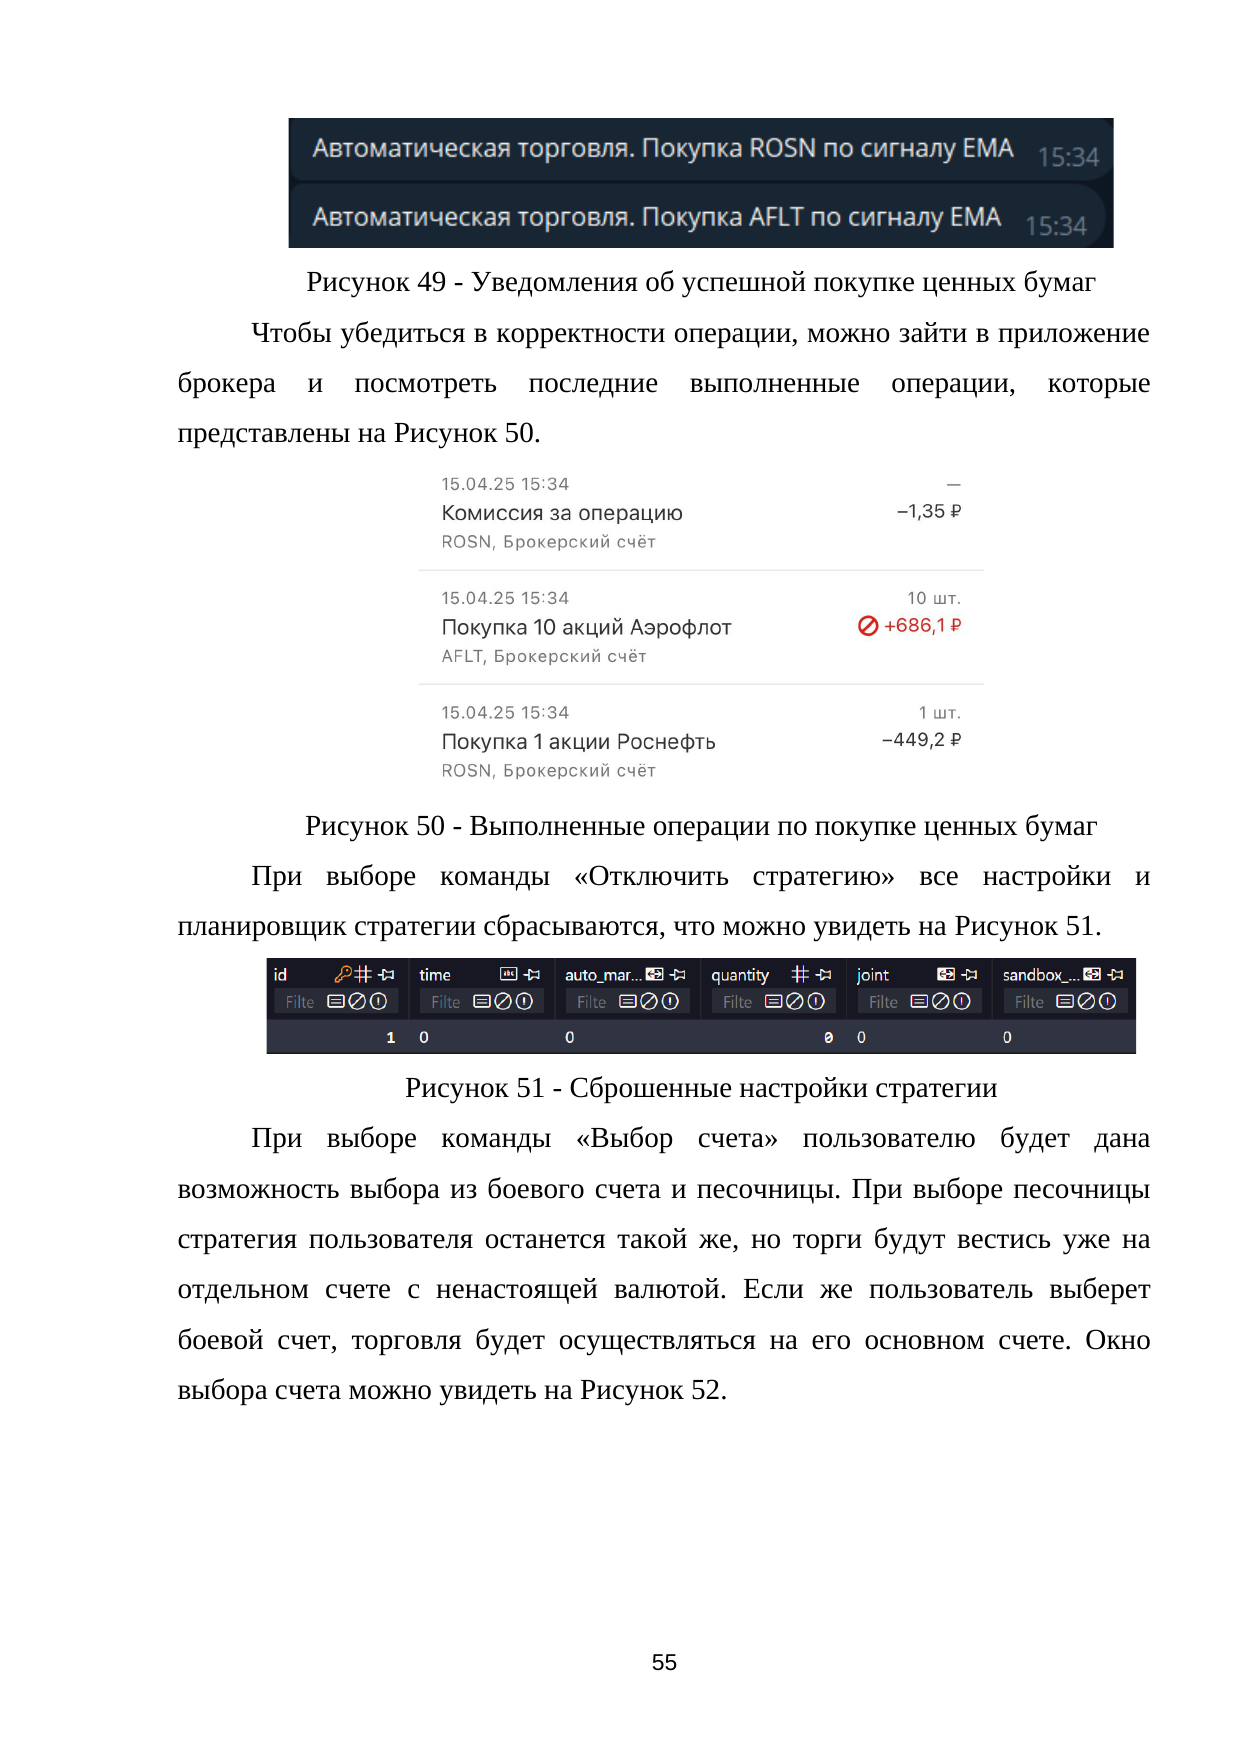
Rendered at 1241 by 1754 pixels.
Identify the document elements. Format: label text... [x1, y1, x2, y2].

text Чтобы убедиться в корректности операции, можно зайти в приложение брокера и посмотреть последние выполненные операции, которые представлены на рисунке 50. [177, 315, 1152, 449]
picture [266, 958, 1137, 1054]
picture [288, 118, 1114, 248]
text При выборе команды «Отключить стратегию» все настройки и планировщик стратегии сбрасываются, что можно увидеть на рисунке 51. [177, 858, 1152, 942]
text При выборе команды «Выбор счета» пользователю будет дана возможность выбора из боевого счета и песочницы. При выборе песочницы стратегия пользователя останется такой же, но торги будут вестись уже на отдельном счете с ненастоящей валютой. Если же пользователь выберет боевой счет, торговля будет осуществляться на его основном счете. Окно выбора счета можно увидеть на рисунке 52. [177, 1121, 1152, 1406]
picture [418, 465, 985, 792]
